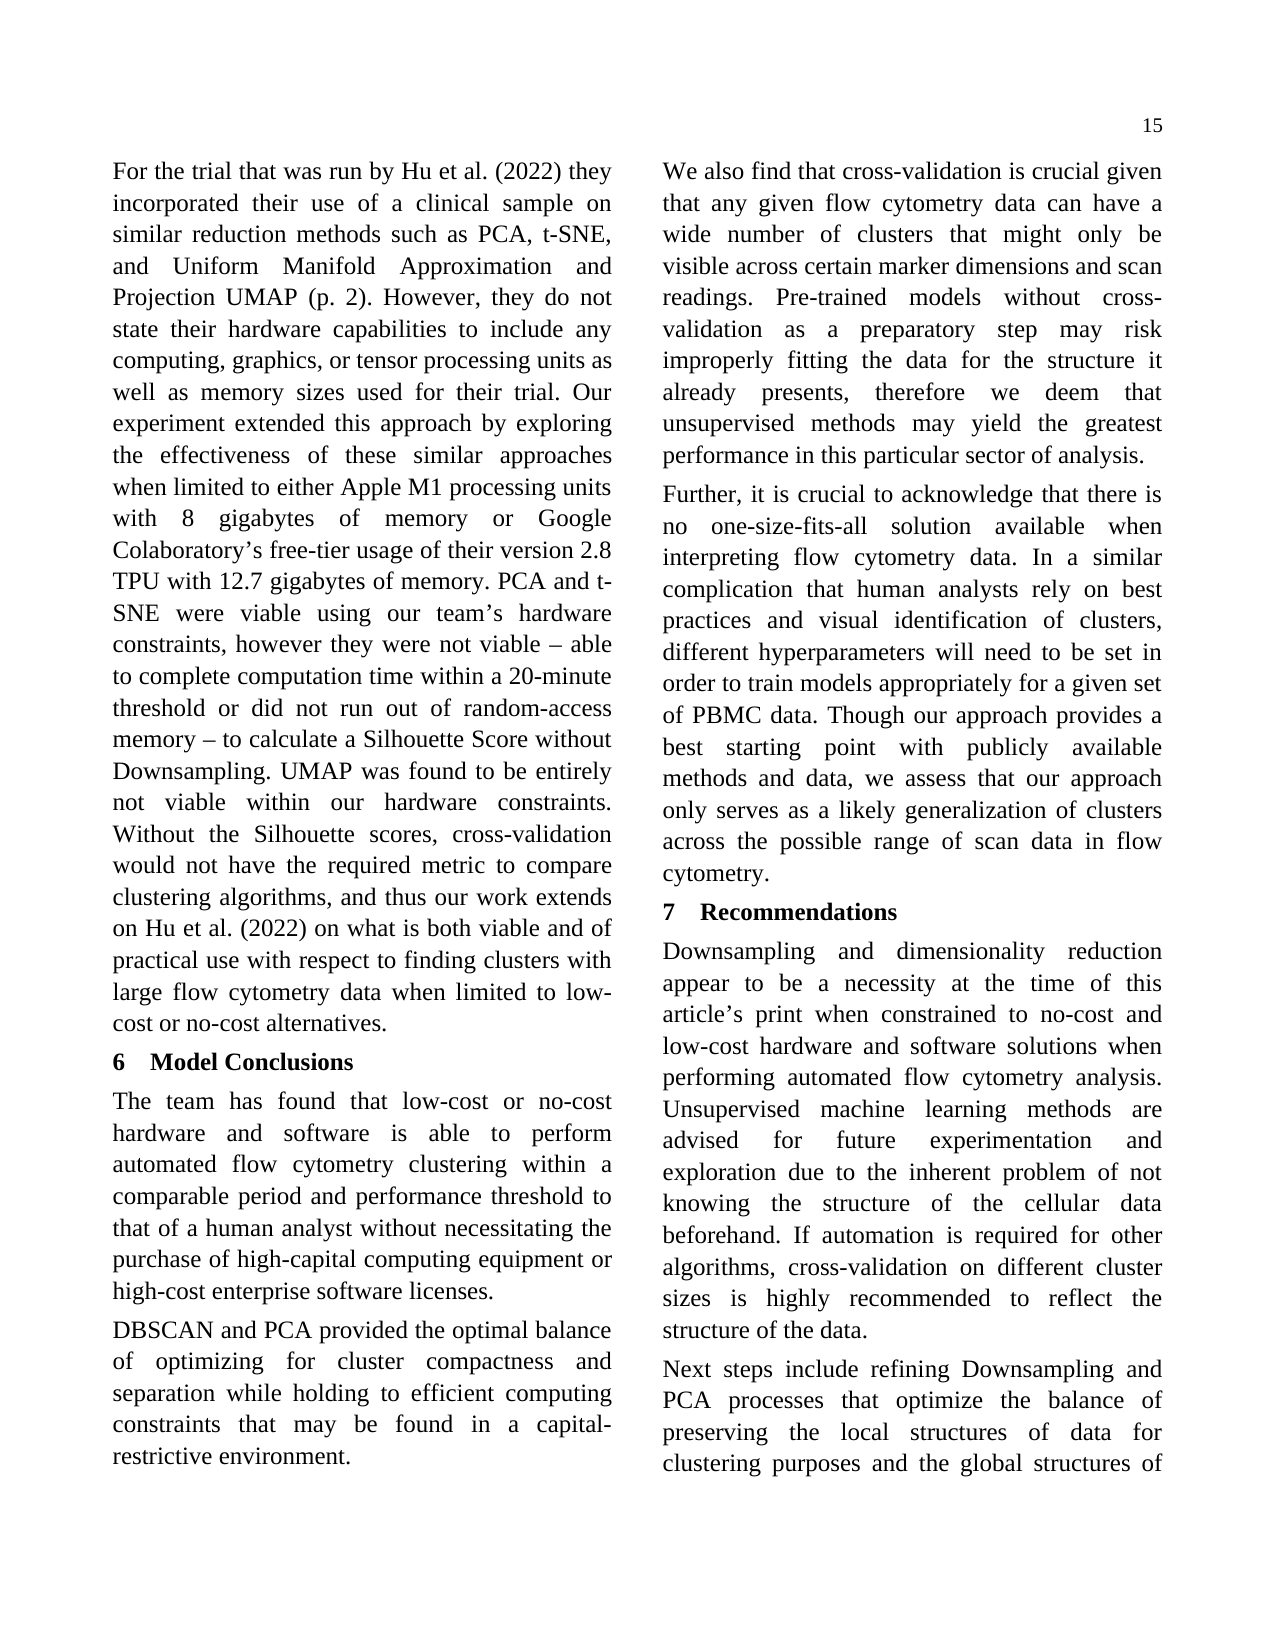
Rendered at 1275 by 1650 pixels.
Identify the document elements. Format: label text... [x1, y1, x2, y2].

text Further, it is crucial to acknowledge that there is no one-size-fits-all solution available when interpreting flow cytometry data. In a similar complication that human analysts rely on best practices and visual identification of clusters, different hyperparameters will need to be set in order to train models appropriately for a given set of PBMC data. Though our approach provides a best starting point with publicly available methods and data, we assess that our approach only serves as a likely generalization of clusters across the possible range of scan data in flow cytometry. [662, 479, 1162, 887]
text 6 Model Conclusions [112, 1047, 612, 1076]
text DBSCAN and PCA provided the optimal balance of optimizing for cluster compactness and separation while holding to efficient computing constraints that may be found in a capital-restrictive environment. [112, 1315, 612, 1470]
text The team has found that low-cost or no-cost hardware and software is able to perform automated flow cytometry clustering within a comparable period and performance threshold to that of a human analyst without necessitating the purchase of high-capital computing equipment or high-cost enterprise software licenses. [112, 1086, 612, 1304]
text Downsampling and dimensionality reduction appear to be a necessity at the time of this article’s print when constrained to no-cost and low-cost hardware and software solutions when performing automated flow cytometry analysis. Unsupervised machine learning methods are advised for future experimentation and exploration due to the inherent problem of not knowing the structure of the cellular data beforehand. If automation is required for other algorithms, cross-validation on different cluster sizes is highly recommended to reflect the structure of the data. [662, 936, 1162, 1343]
text 7 Recommendations [662, 897, 1162, 926]
text For the trial that was run by Hu et al. (2022) they incorporated their use of a clinical sample on similar reduction methods such as PCA, t-SNE, and Uniform Manifold Approximation and Projection UMAP (p. 2). However, they do not state their hardware capabilities to include any computing, graphics, or tensor processing units as well as memory sizes used for their trial. Our experiment extended this approach by exploring the effectiveness of these similar approaches when limited to either Apple M1 processing units with 8 gigabytes of memory or Google Colaboratory’s free-tier usage of their version 2.8 TPU with 12.7 gigabytes of memory. PCA and t-SNE were viable using our team’s hardware constraints, however they were not viable – able to complete computation time within a 20-minute threshold or did not run out of random-access memory – to calculate a Silhouette Score without Downsampling. UMAP was found to be entirely not viable within our hardware constraints. Without the Silhouette scores, cross-validation would not have the required metric to compare clustering algorithms, and thus our work extends on Hu et al. (2022) on what is both viable and of practical use with respect to finding clusters with large flow cytometry data when limited to low-cost or no-cost alternatives. [112, 156, 612, 1037]
text We also find that cross-validation is crucial given that any given flow cytometry data can have a wide number of clusters that might only be visible across certain marker dimensions and scan readings. Pre-trained models without cross-validation as a preparatory step may risk improperly fitting the data for the structure it already presents, therefore we deem that unsupervised methods may yield the greatest performance in this particular sector of analysis. [662, 156, 1162, 469]
